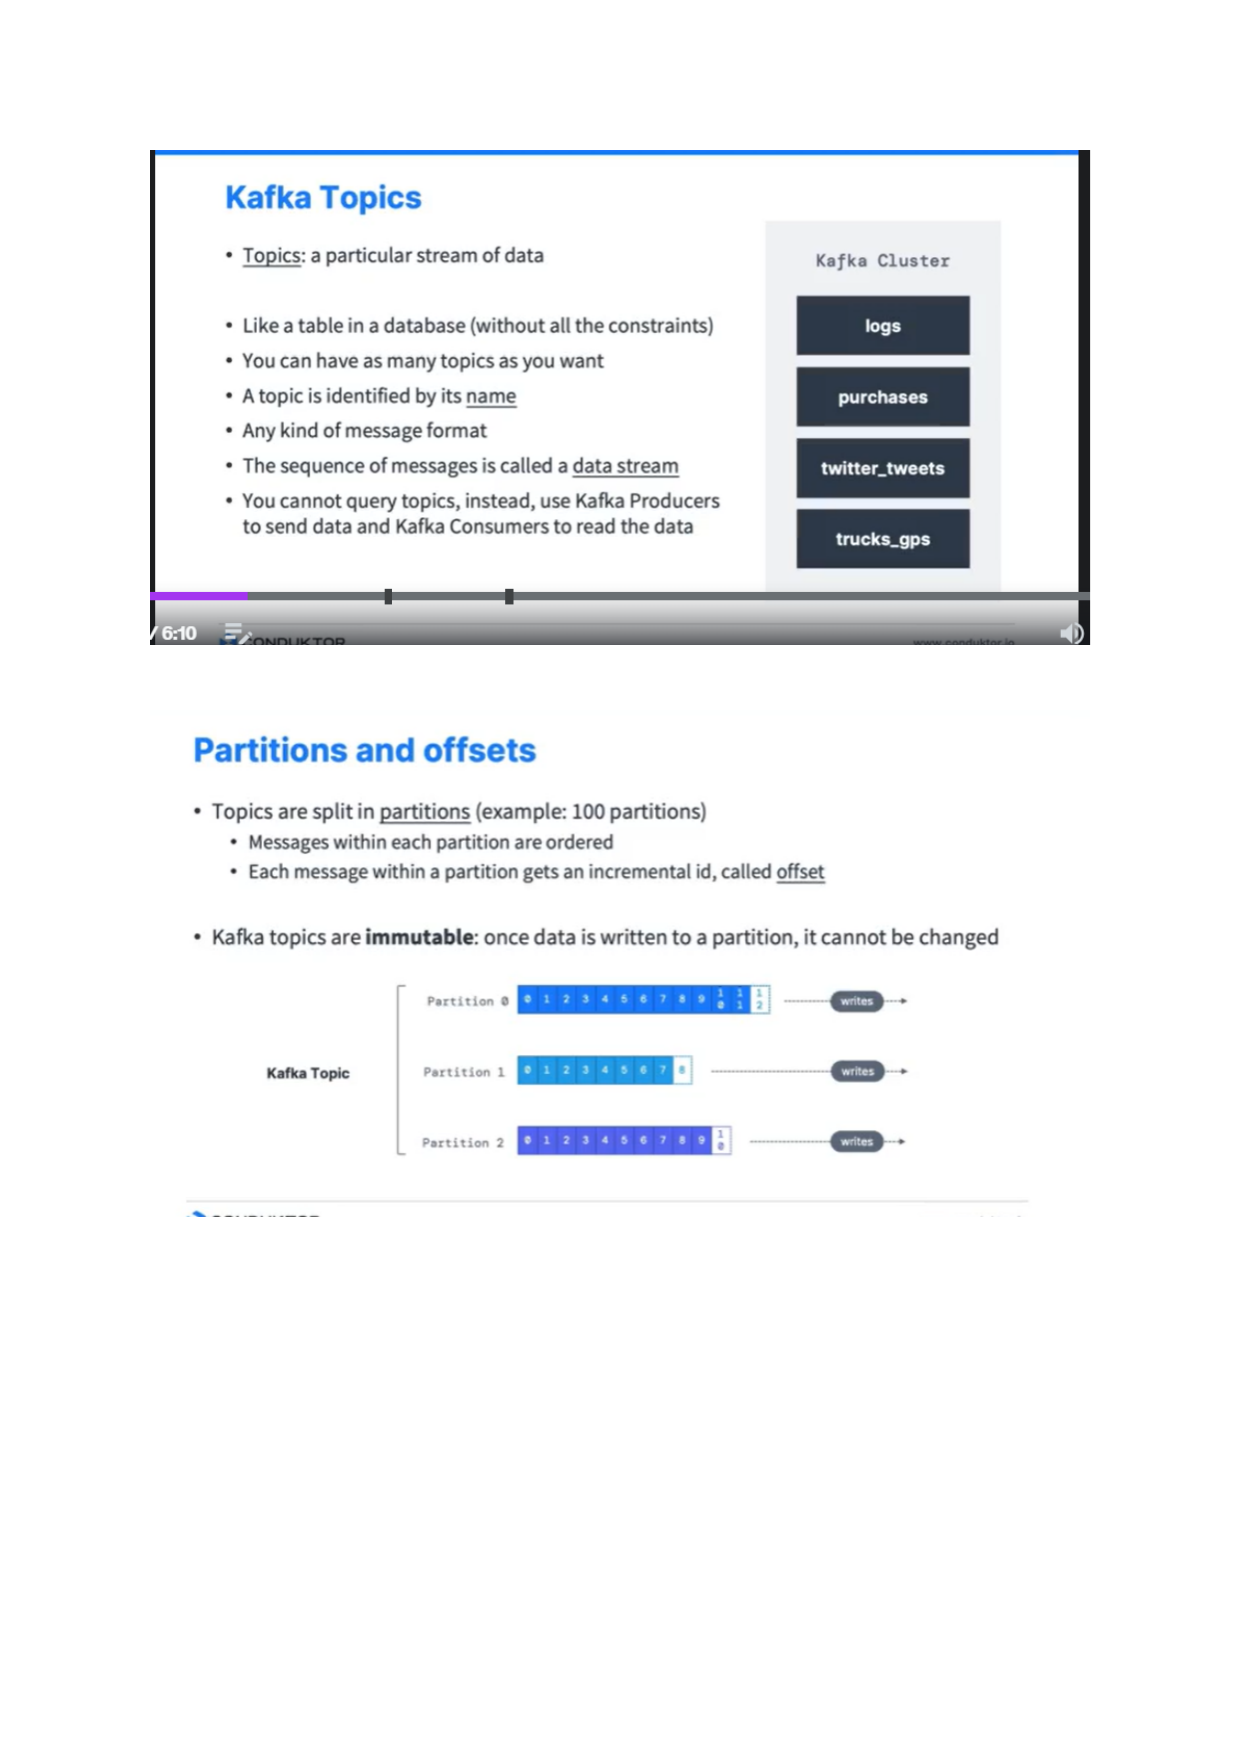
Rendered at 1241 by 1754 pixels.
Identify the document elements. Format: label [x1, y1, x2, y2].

picture [150, 710, 1091, 1217]
picture [150, 150, 1091, 645]
